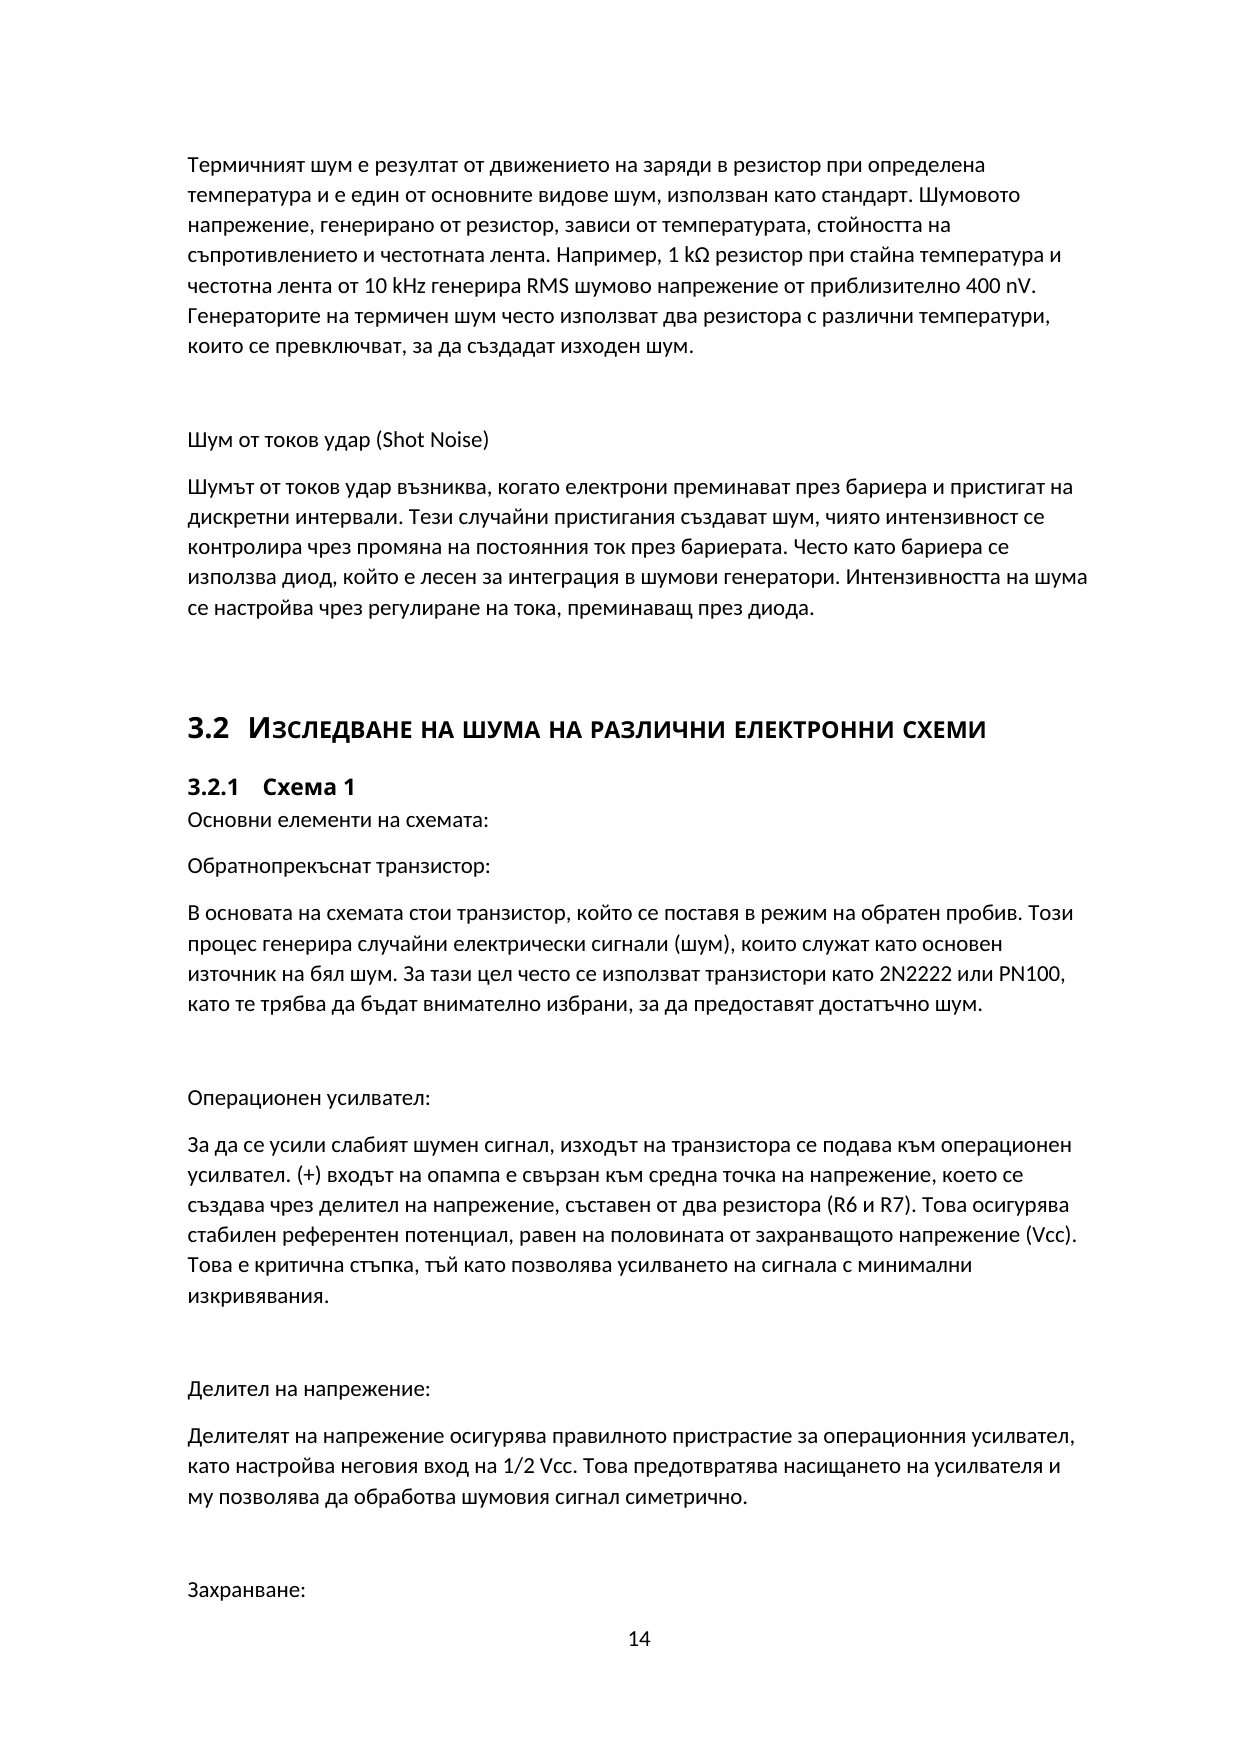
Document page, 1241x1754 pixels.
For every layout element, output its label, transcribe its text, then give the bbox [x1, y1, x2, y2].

text Обратнопрекъснат транзистор: [187, 852, 1090, 879]
text За да се усили слабият шумен сигнал, изходът на транзистора се подава към операционен усилвател. (+) входът на опампа е свързан към средна точка на напрежение, което се създава чрез делител на напрежение, съставен от два резистора (R6 и R7). Това осигурява стабилен референтен потенциал, равен на половината от захранващото напрежение (Vcc). Това е критична стъпка, тъй като позволява усилването на сигнала с минимални изкривявания. [187, 1130, 1090, 1309]
text Шумът от токов удар възниква, когато електрони преминават през бариера и пристигат на дискретни интервали. Тези случайни пристигания създават шум, чиято интензивност се контролира чрез промяна на постоянния ток през бариерата. Често като бариера се използва диод, който е лесен за интеграция в шумови генератори. Интензивността на шума се настройва чрез регулиране на тока, преминаващ през диода. [187, 472, 1090, 621]
text Делителят на напрежение осигурява правилното пристрастие за операционния усилвател, като настройва неговия вход на 1/2 Vcc. Това предотвратява насищането на усилвателя и му позволява да обработва шумовия сигнал симетрично. [187, 1421, 1090, 1510]
subtitle Изследване на шума на различни електронни схеми [187, 707, 1090, 747]
text В основата на схемата стои транзистор, който се поставя в режим на обратен пробив. Този процес генерира случайни електрически сигнали (шум), които служат като основен източник на бял шум. За тази цел често се използват транзистори като 2N2222 или PN100, като те трябва да бъдат внимателно избрани, за да предоставят достатъчно шум. [187, 898, 1090, 1017]
text Термичният шум е резултат от движението на заряди в резистор при определена температура и е един от основните видове шум, използван като стандарт. Шумовото напрежение, генерирано от резистор, зависи от температурата, стойността на съпротивлението и честотната лента. Например, 1 kΩ резистор при стайна температура и честотна лента от 10 kHz генерира RMS шумово напрежение от приблизително 400 nV. Генераторите на термичен шум често използват два резистора с различни температури, които се превключват, за да създадат изходен шум. [187, 150, 1090, 359]
text Делител на напрежение: [187, 1374, 1090, 1402]
text Операционен усилвател: [187, 1083, 1090, 1111]
text Основни елементи на схемата: [187, 805, 1090, 833]
text Захранване: [187, 1576, 1090, 1603]
subtitle Схема 1 [187, 771, 1090, 802]
text Шум от токов удар (Shot Noise) [187, 425, 1090, 453]
